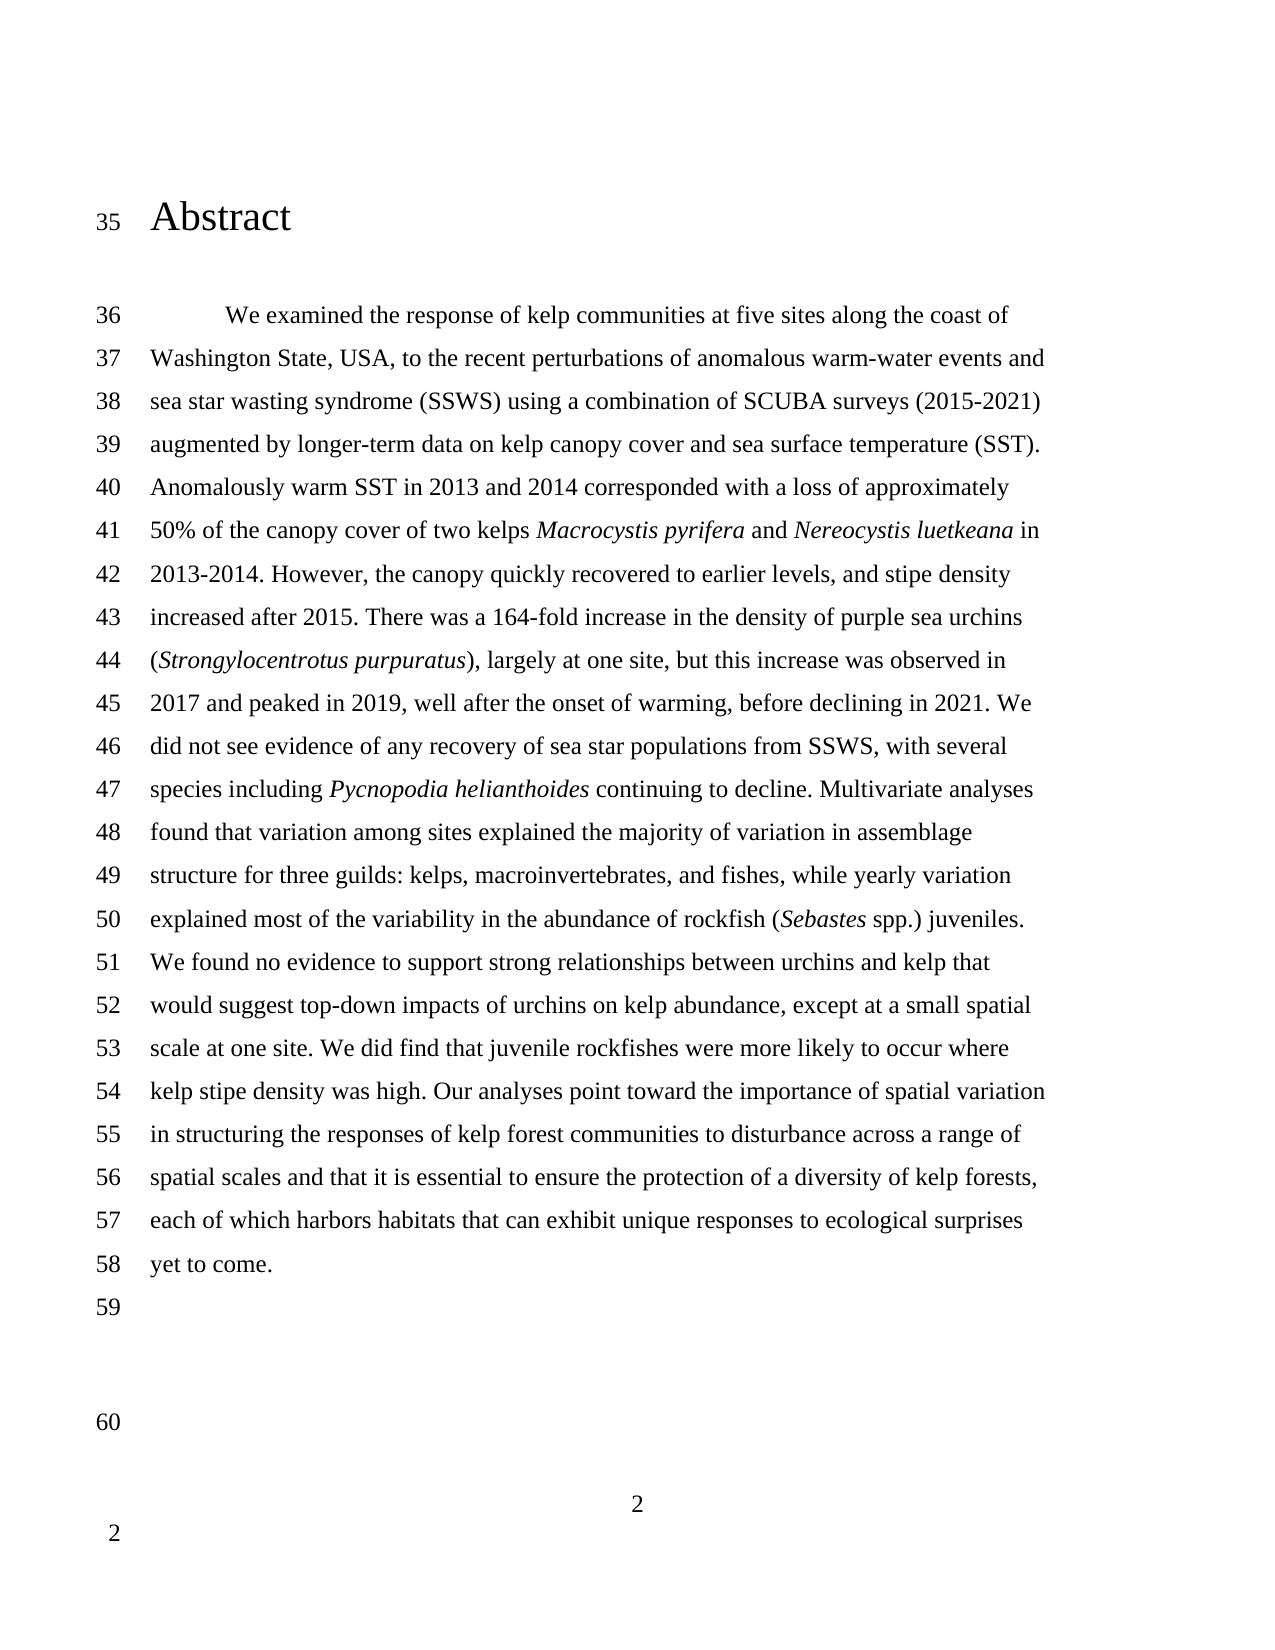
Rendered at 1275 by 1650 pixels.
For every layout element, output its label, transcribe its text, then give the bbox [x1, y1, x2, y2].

subtitle Abstract [150, 192, 1050, 239]
text We examined the response of kelp communities at five sites along the coast of Washington State, USA, to the recent perturbations of anomalous warm-water events and sea star wasting syndrome (SSWS) using a combination of SCUBA surveys (2015-2021) augmented by longer-term data on kelp canopy cover and sea surface temperature (SST). Anomalously warm SST in 2013 and 2014 corresponded with a loss of approximately 50% of the canopy cover of two kelps Macrocystis pyrifera and Nereocystis luetkeana in 2013-2014. However, the canopy quickly recovered to earlier levels, and stipe density increased after 2015. There was a 164-fold increase in the density of purple sea urchins (Strongylocentrotus purpuratus), largely at one site, but this increase was observed in 2017 and peaked in 2019, well after the onset of warming, before declining in 2021. We did not see evidence of any recovery of sea star populations from SSWS, with several species including Pycnopodia helianthoides continuing to decline. Multivariate analyses found that variation among sites explained the majority of variation in assemblage structure for three guilds: kelps, macroinvertebrates, and fishes, while yearly variation explained most of the variability in the abundance of rockfish (Sebastes spp.) juveniles. We found no evidence to support strong relationships between urchins and kelp that would suggest top-down impacts of urchins on kelp abundance, except at a small spatial scale at one site. We did find that juvenile rockfishes were more likely to occur where kelp stipe density was high. Our analyses point toward the importance of spatial variation in structuring the responses of kelp forest communities to disturbance across a range of spatial scales and that it is essential to ensure the protection of a diversity of kelp forests, each of which harbors habitats that can exhibit unique responses to ecological surprises yet to come. [150, 300, 1050, 1277]
